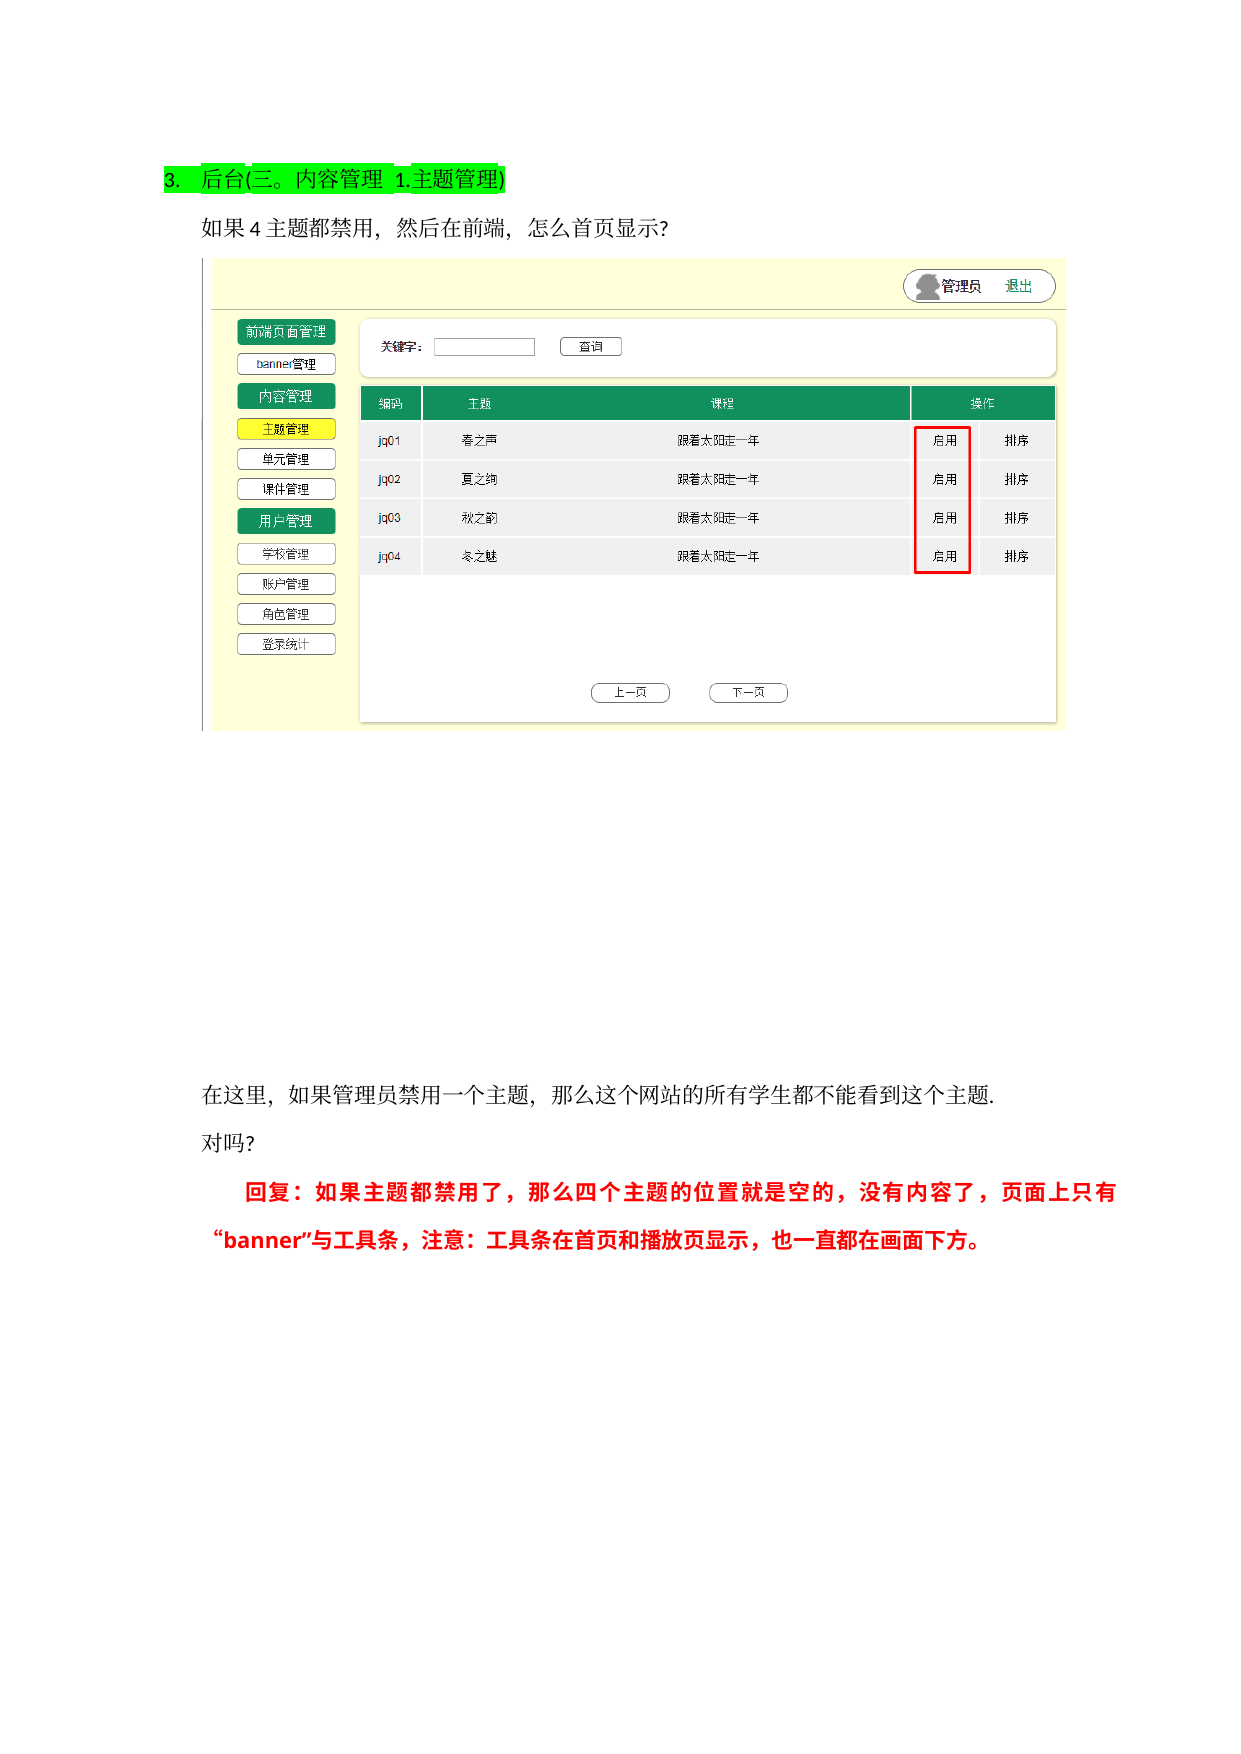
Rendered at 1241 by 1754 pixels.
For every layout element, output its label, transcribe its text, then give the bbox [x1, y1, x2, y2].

list 后台(三。内容管理 1.主题管理) [164, 162, 1120, 194]
picture [201, 258, 1067, 731]
list 如果4主题都禁用，然后在前端，怎么首页显示? [201, 210, 1120, 243]
list 回复：如果主题都禁用了，那么四个主题的位置就是空的，没有内容了，页面上只有“banner”与工具条，注意：工具条在首页和播放页显示，也一直都在画面下方。 [201, 1174, 1120, 1256]
list 在这里，如果管理员禁用一个主题，那么这个网站的所有学生都不能看到这个主题. [201, 1078, 1120, 1110]
list 对吗? [201, 1126, 1120, 1159]
